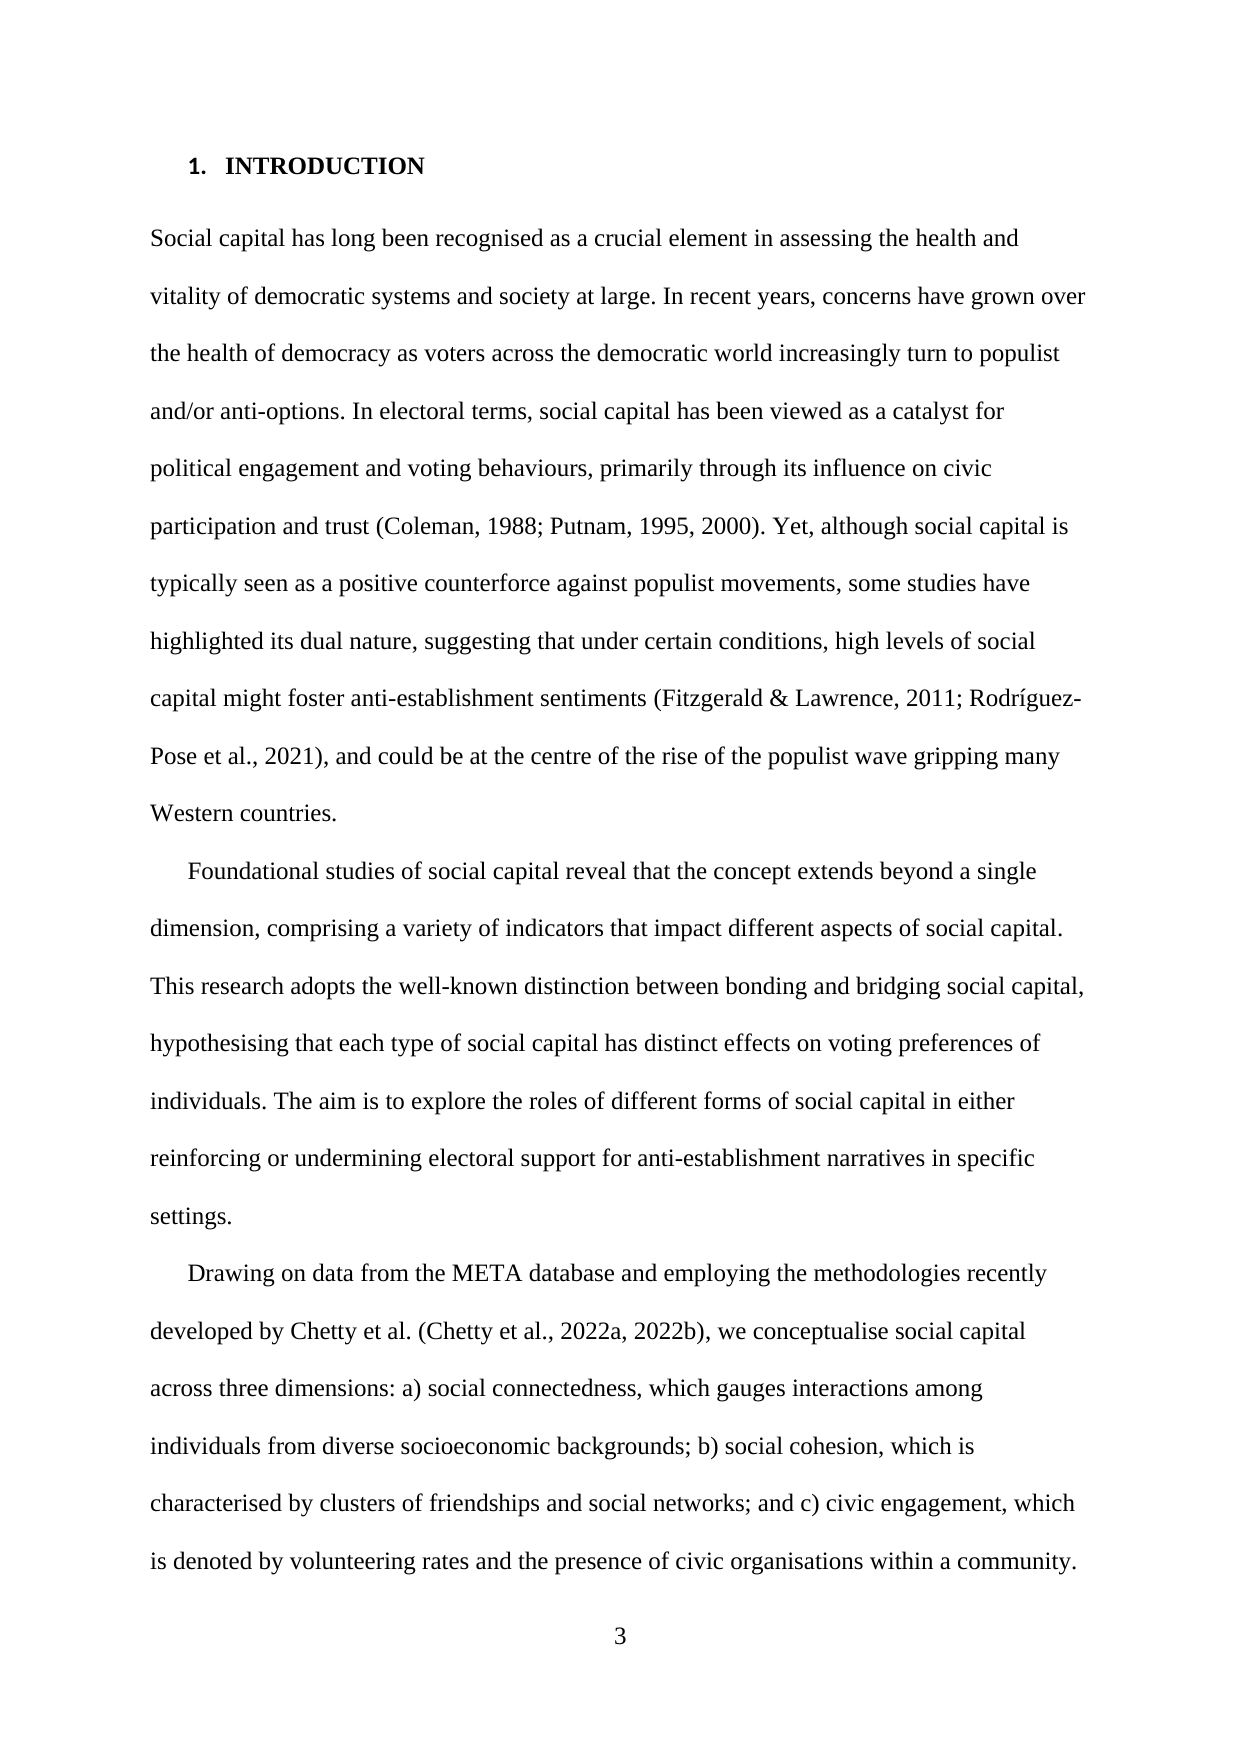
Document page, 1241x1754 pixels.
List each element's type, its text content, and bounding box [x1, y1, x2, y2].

list INTRODUCTION [187, 150, 1090, 181]
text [150, 1258, 1090, 1575]
text Foundational studies of social capital reveal that the concept extends beyond a single dimension, comprising a variety of indicators that impact different aspects of social capital. This research adopts the well-known distinction between bonding and bridging social capital, hypothesising that each type of social capital has distinct effects on voting preferences of individuals. The aim is to explore the roles of different forms of social capital in either reinforcing or undermining electoral support for anti-establishment narratives in specific settings. [150, 856, 1090, 1230]
text Social capital has long been recognised as a crucial element in assessing the health and vitality of democratic systems and society at large. In recent years, concerns have grown over the health of democracy as voters across the democratic world increasingly turn to populist and/or anti-options. In electoral terms, social capital has been viewed as a catalyst for political engagement and voting behaviours, primarily through its influence on civic participation and trust (Coleman, 1988; Putnam, 1995, 2000). Yet, although social capital is typically seen as a positive counterforce against populist movements, some studies have highlighted its dual nature, suggesting that under certain conditions, high levels of social capital might foster anti-establishment sentiments (Fitzgerald & Lawrence, 2011; Rodríguez-Pose et al., 2021), and could be at the centre of the rise of the populist wave gripping many Western countries. [150, 223, 1090, 827]
